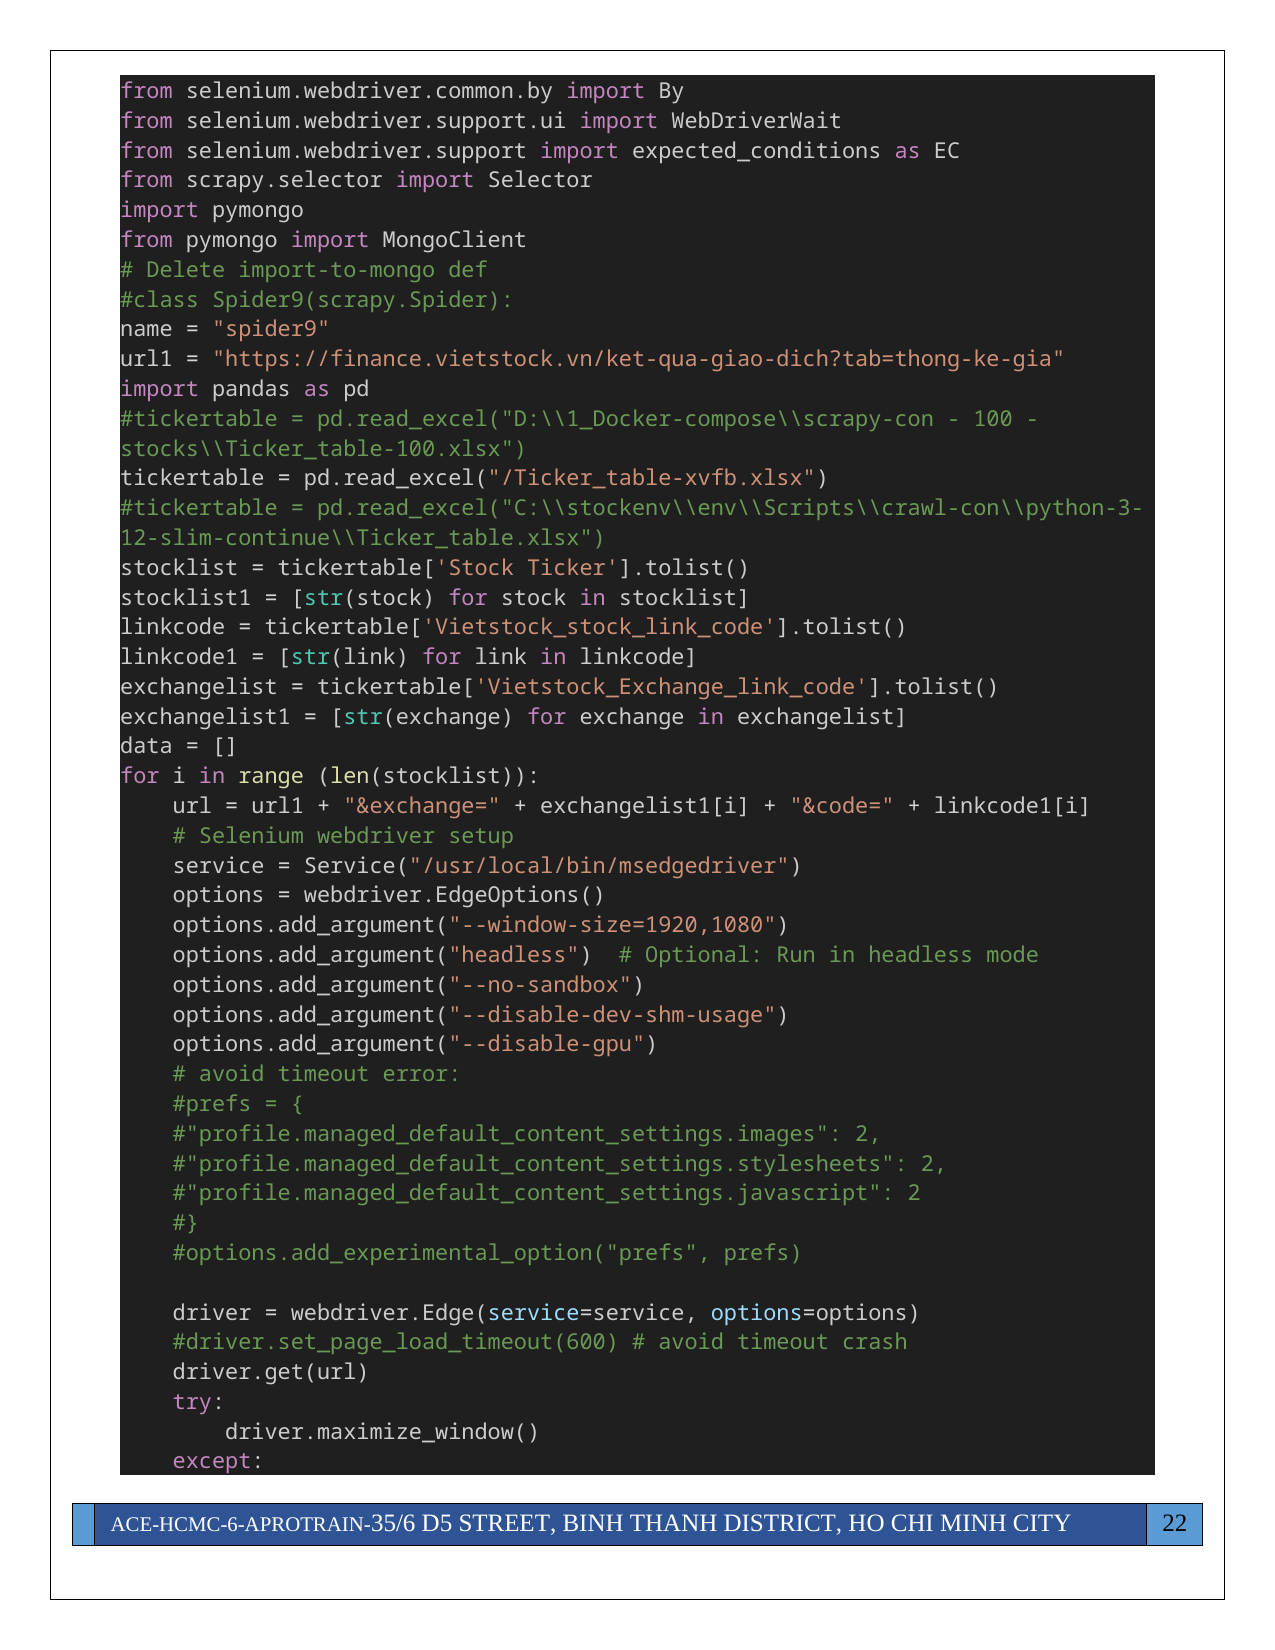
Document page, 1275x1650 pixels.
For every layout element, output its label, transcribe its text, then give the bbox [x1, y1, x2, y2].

text from selenium.webdriver.support import expected_conditions as EC [120, 134, 1155, 164]
text #"profile.managed_default_content_settings.images": 2, [120, 1118, 1155, 1147]
text #tickertable = pd.read_excel("C:\\stockenv\\env\\Scripts\\crawl-con\\python-3-12-slim-continue\\Ticker_table.xlsx") [120, 492, 1155, 552]
text #tickertable = pd.read_excel("D:\\1_Docker-compose\\scrapy-con - 100 - stocks\\Ticker_table-100.xlsx") [120, 403, 1155, 462]
text service = Service("/usr/local/bin/msedgedriver") [120, 849, 1155, 879]
text try: [120, 1386, 1155, 1416]
text options.add_argument("--disable-gpu") [120, 1028, 1155, 1058]
text #class Spider9(scrapy.Spider): [120, 283, 1155, 313]
text from pymongo import MongoClient [120, 224, 1155, 254]
text data = [] [120, 730, 1155, 760]
text #} [120, 1207, 1155, 1237]
text options.add_argument("headless") # Optional: Run in headless mode [120, 939, 1155, 969]
text except: [120, 1445, 1155, 1475]
text #prefs = { [120, 1088, 1155, 1118]
text options = webdriver.EdgeOptions() [120, 879, 1155, 909]
text options.add_argument("--no-sandbox") [120, 969, 1155, 998]
text url1 = "https://finance.vietstock.vn/ket-qua-giao-dich?tab=thong-ke-gia" [120, 343, 1155, 373]
text # Delete import-to-mongo def [120, 254, 1155, 283]
text exchangelist1 = [str(exchange) for exchange in exchangelist] [120, 701, 1155, 730]
text #"profile.managed_default_content_settings.javascript": 2 [120, 1177, 1155, 1207]
text # avoid timeout error: [120, 1058, 1155, 1088]
text for i in range (len(stocklist)): [120, 760, 1155, 790]
text #driver.set_page_load_timeout(600) # avoid timeout crash [120, 1326, 1155, 1356]
text driver.maximize_window() [120, 1416, 1155, 1445]
text from scrapy.selector import Selector [120, 164, 1155, 194]
text url = url1 + "&exchange=" + exchangelist1[i] + "&code=" + linkcode1[i] [120, 790, 1155, 820]
text # Selenium webdriver setup [120, 820, 1155, 849]
text name = "spider9" [120, 313, 1155, 343]
text exchangelist = tickertable['Vietstock_Exchange_link_code'].tolist() [120, 671, 1155, 701]
text from selenium.webdriver.common.by import By [120, 75, 1155, 105]
text driver.get(url) [120, 1356, 1155, 1386]
text tickertable = pd.read_excel("/Ticker_table-xvfb.xlsx") [120, 462, 1155, 492]
text import pymongo [120, 194, 1155, 224]
text linkcode = tickertable['Vietstock_stock_link_code'].tolist() [120, 611, 1155, 641]
text stocklist1 = [str(stock) for stock in stocklist] [120, 581, 1155, 611]
text options.add_argument("--disable-dev-shm-usage") [120, 998, 1155, 1028]
text options.add_argument("--window-size=1920,1080") [120, 909, 1155, 939]
text stocklist = tickertable['Stock Ticker'].tolist() [120, 552, 1155, 581]
text driver = webdriver.Edge(service=service, options=options) [120, 1296, 1155, 1326]
text import pandas as pd [120, 373, 1155, 403]
text linkcode1 = [str(link) for link in linkcode] [120, 641, 1155, 671]
text from selenium.webdriver.support.ui import WebDriverWait [120, 105, 1155, 134]
text #"profile.managed_default_content_settings.stylesheets": 2, [120, 1147, 1155, 1177]
text #options.add_experimental_option("prefs", prefs) [120, 1237, 1155, 1267]
